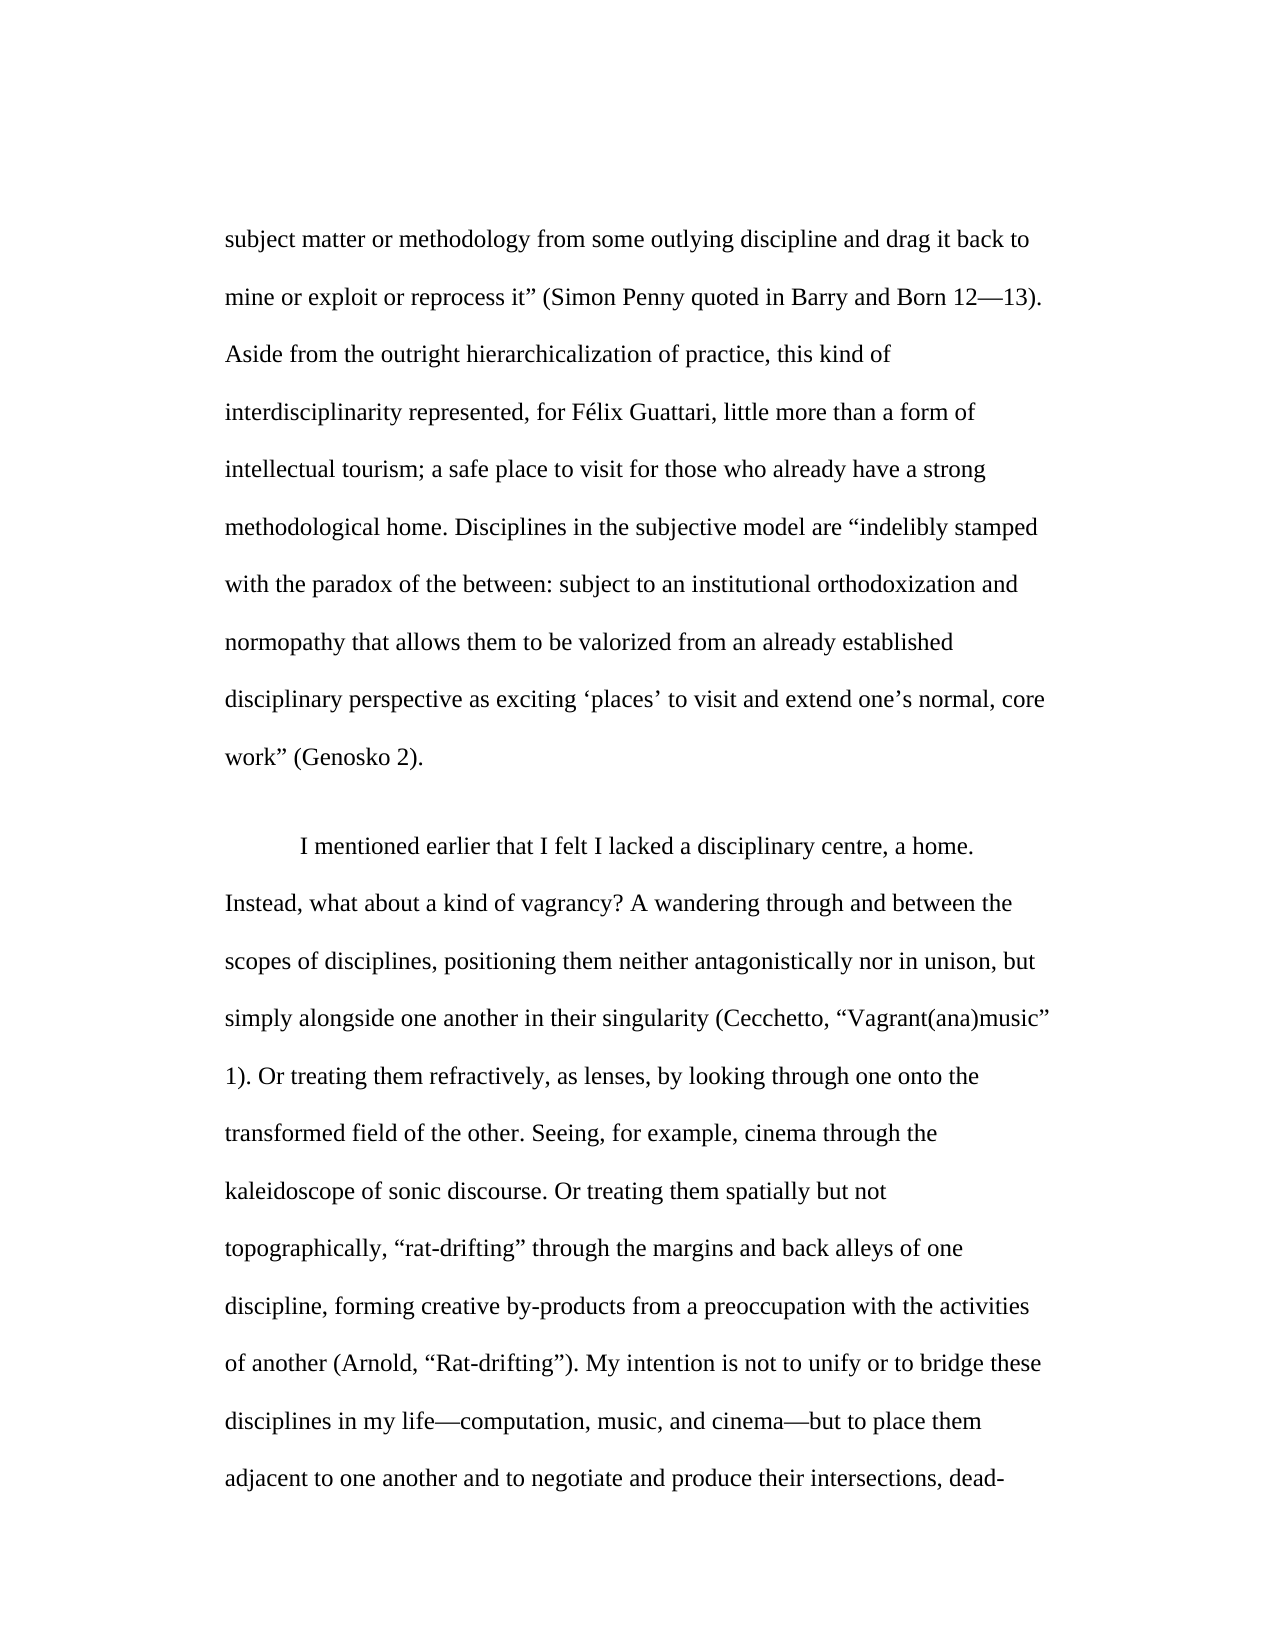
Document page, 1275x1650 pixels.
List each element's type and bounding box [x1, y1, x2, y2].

text [224, 224, 1051, 771]
text [224, 831, 1051, 1492]
